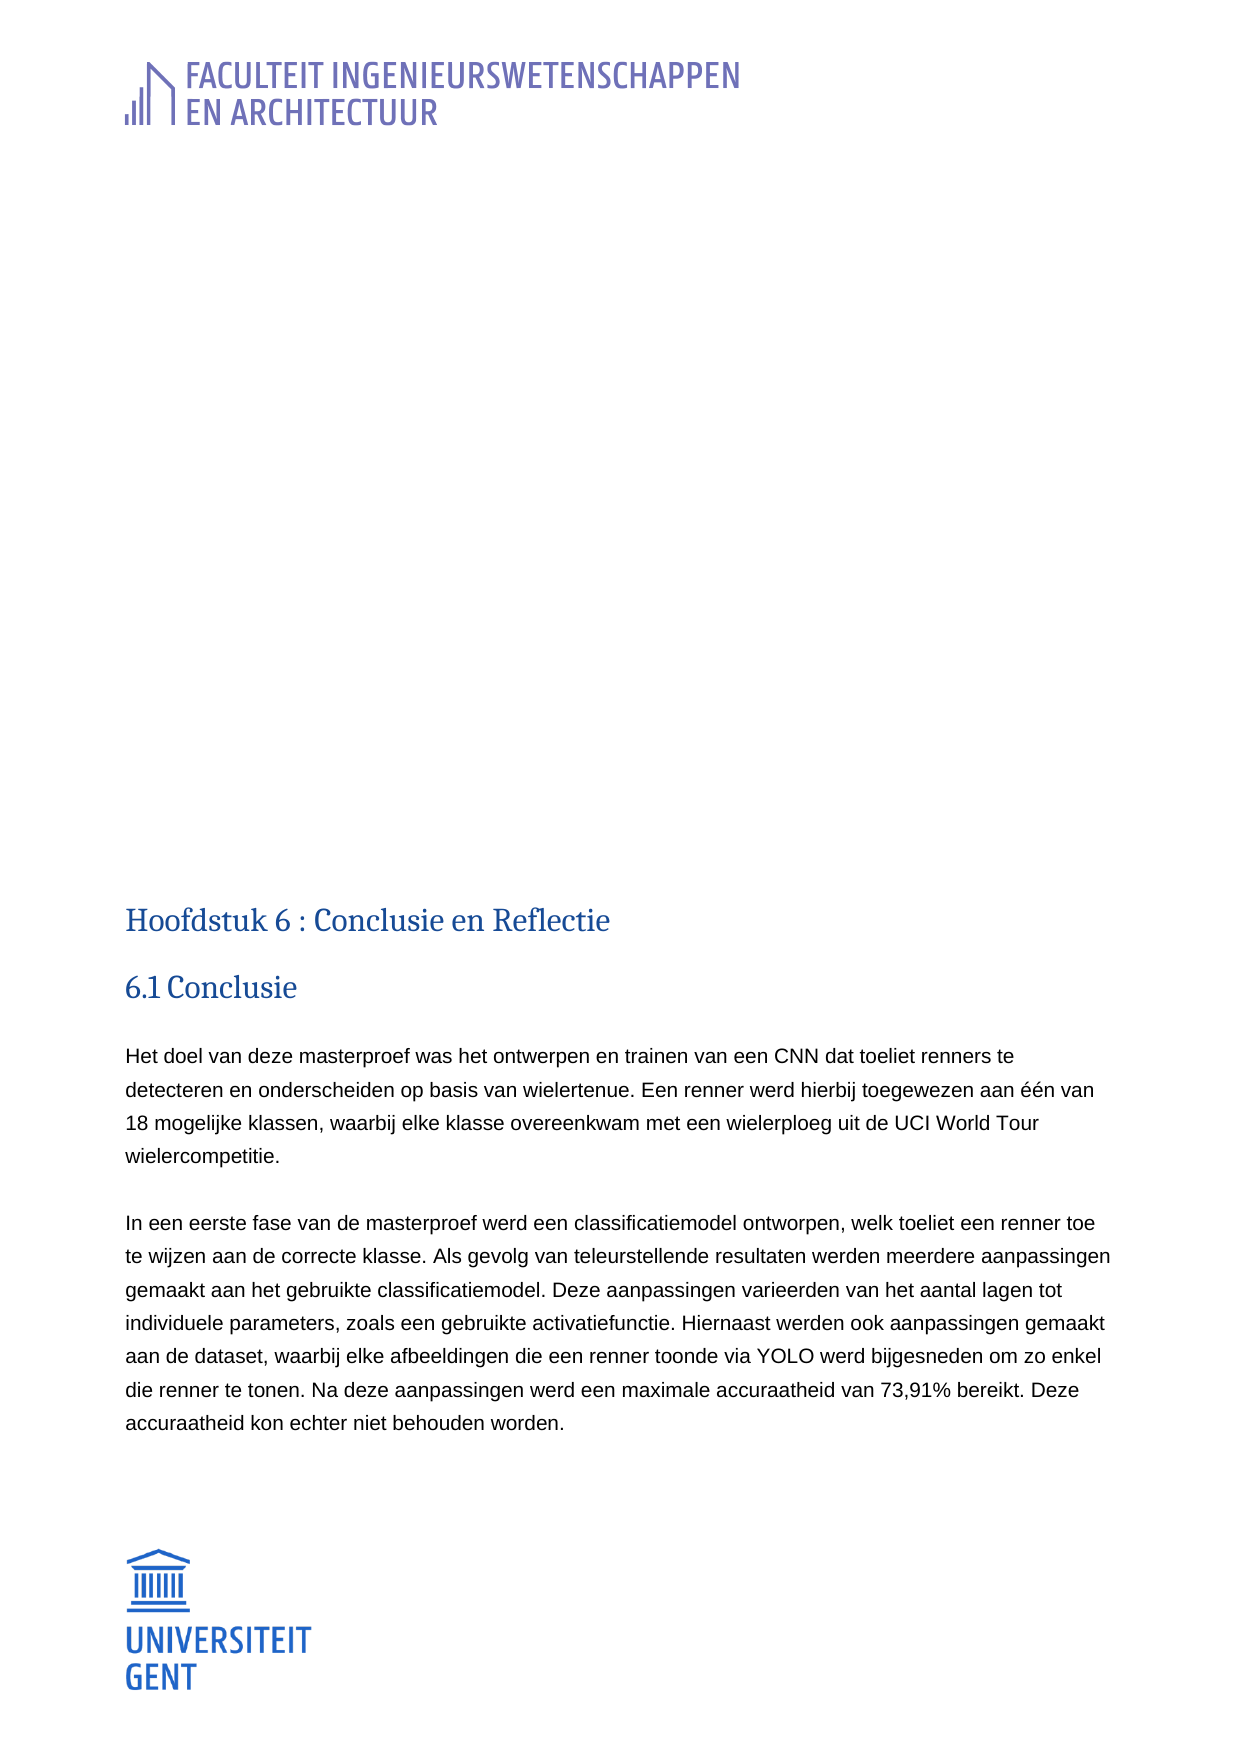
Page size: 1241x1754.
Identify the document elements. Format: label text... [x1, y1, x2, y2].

text Het doel van deze masterproef was het ontwerpen en trainen van een CNN dat toeliet renners te detecteren en onderscheiden op basis van wielertenue. Een renner werd hierbij toegewezen aan één van 18 mogelijke klassen, waarbij elke klasse overeenkwam met een wielerploeg uit de UCI World Tour wielercompetitie. [125, 1037, 1115, 1171]
picture [64, 1501, 378, 1752]
picture [62, 0, 815, 188]
subtitle Hoofdstuk 6 : Conclusie en Reflectie [125, 902, 1115, 940]
subtitle 6.1 Conclusie [125, 969, 1115, 1007]
text In een eerste fase van de masterproef werd een classificatiemodel ontworpen, welk toeliet een renner toe te wijzen aan de correcte klasse. Als gevolg van teleurstellende resultaten werden meerdere aanpassingen gemaakt aan het gebruikte classificatiemodel. Deze aanpassingen varieerden van het aantal lagen tot individuele parameters, zoals een gebruikte activatiefunctie. Hiernaast werden ook aanpassingen gemaakt aan de dataset, waarbij elke afbeeldingen die een renner toonde via YOLO werd bijgesneden om zo enkel die renner te tonen. Na deze aanpassingen werd een maximale accuraatheid van 73,91% bereikt. Deze accuraatheid kon echter niet behouden worden. [125, 1204, 1115, 1437]
